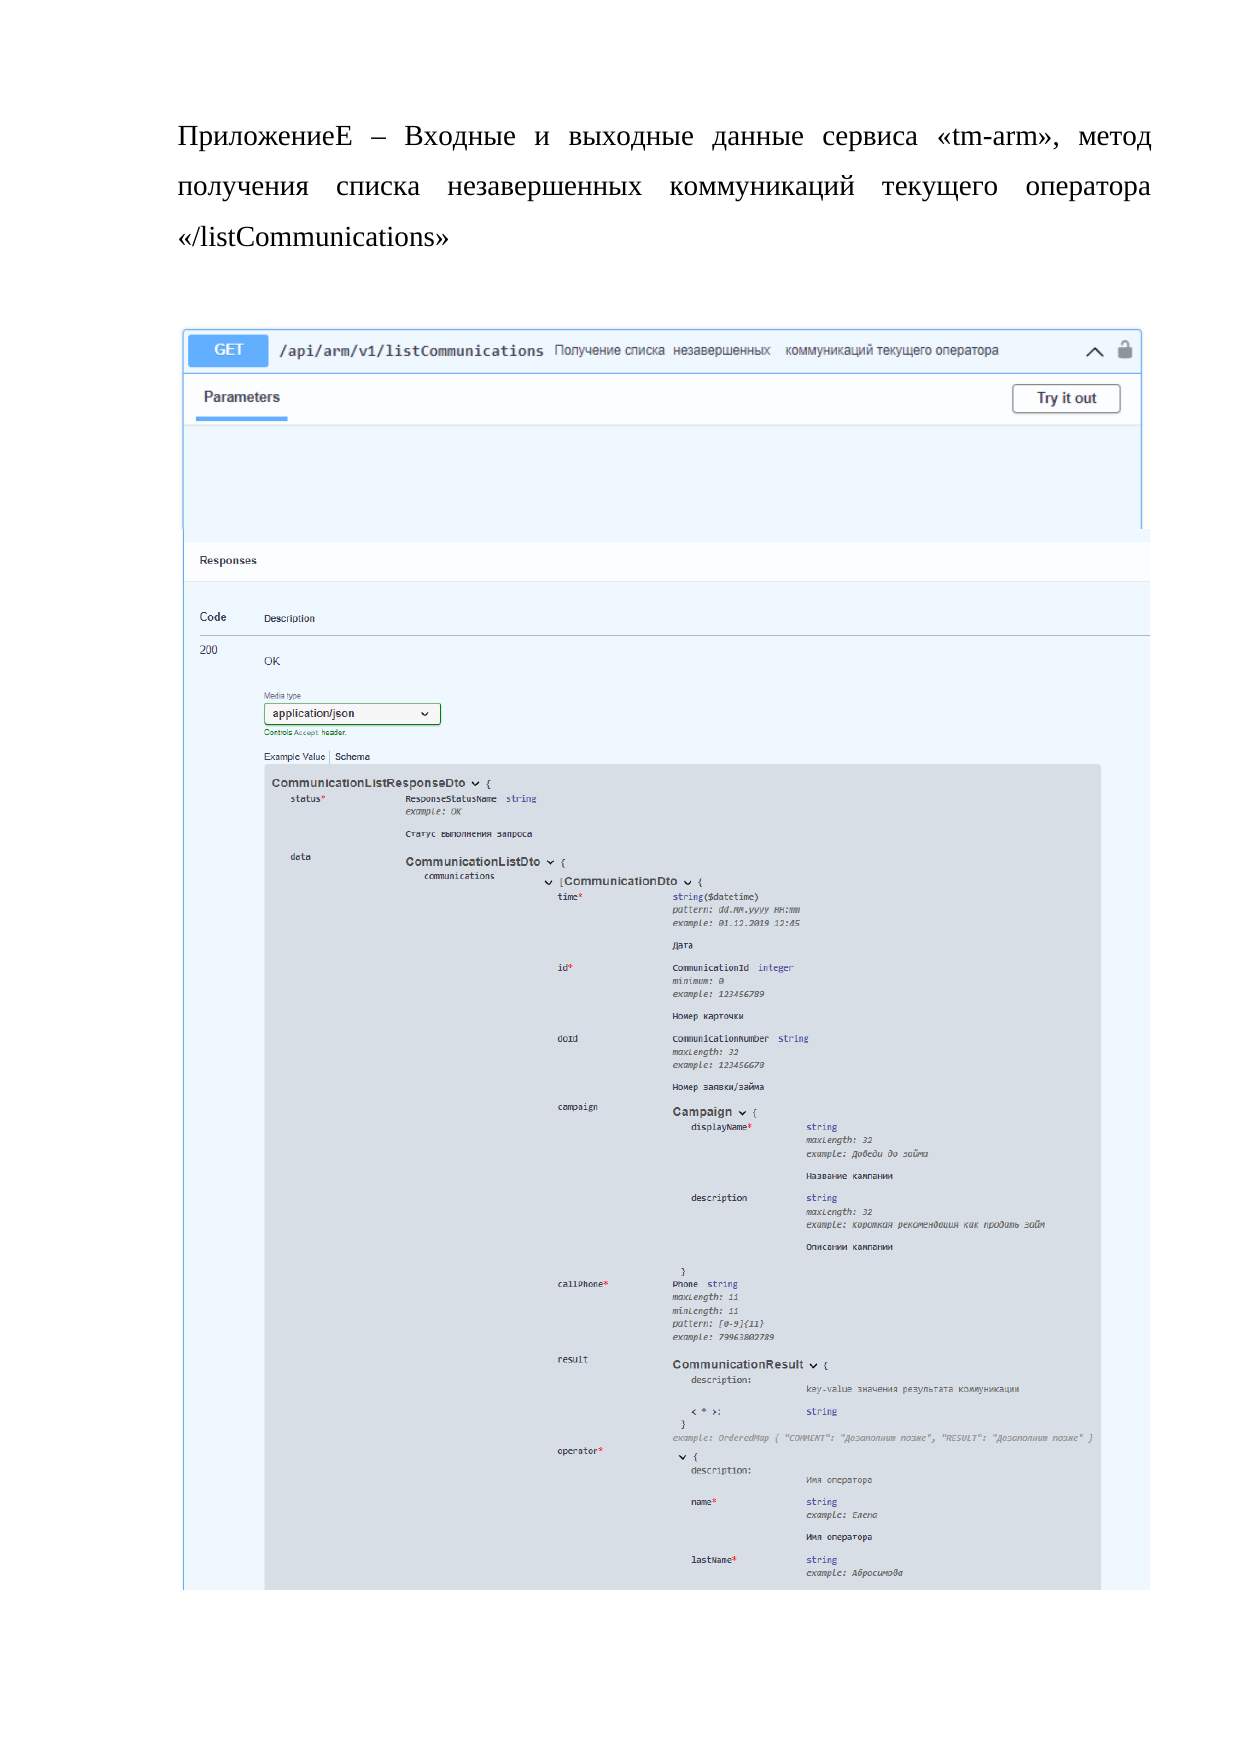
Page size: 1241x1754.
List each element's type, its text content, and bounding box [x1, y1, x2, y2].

picture [177, 319, 1152, 1590]
subtitle ПриложениеЕ – Входные и выходные данные сервиса «tm-arm», метод получения списка незавершенных коммуникаций текущего оператора «/listCommunications» [177, 118, 1152, 252]
